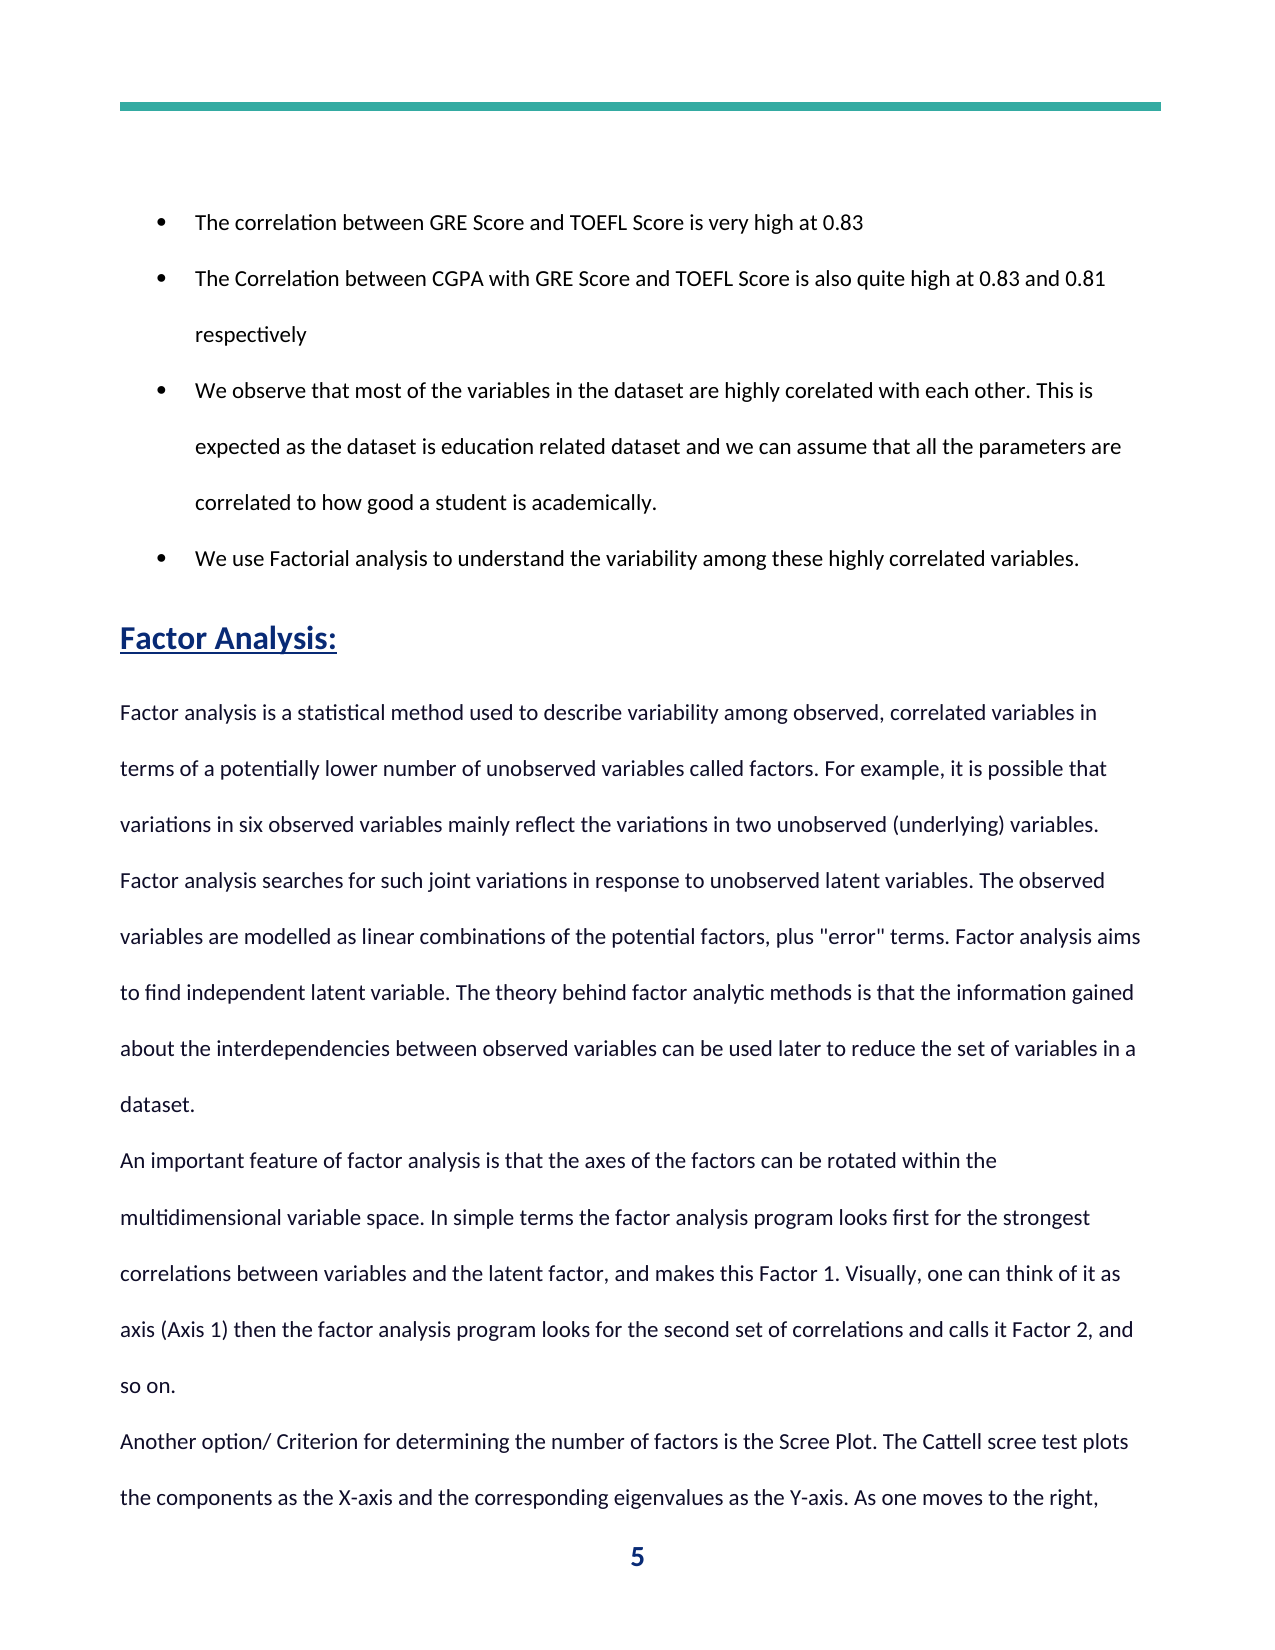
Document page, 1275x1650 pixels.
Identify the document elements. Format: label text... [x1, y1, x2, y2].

list We observe that most of the variables in the dataset are highly corelated with each other. This is expected as the dataset is education related dataset and we can assume that all the parameters are correlated to how good a student is academically. [157, 376, 1155, 516]
text An important feature of factor analysis is that the axes of the factors can be rotated within the multidimensional variable space. In simple terms the factor analysis program looks first for the strongest correlations between variables and the latent factor, and makes this Factor 1. Visually, one can think of it as axis (Axis 1) then the factor analysis program looks for the second set of correlations and calls it Factor 2, and so on. [120, 1147, 1155, 1399]
text Factor Analysis: [120, 617, 1155, 658]
list The Correlation between CGPA with GRE Score and TOEFL Score is also quite high at 0.83 and 0.81 respectively [157, 264, 1155, 348]
list The correlation between GRE Score and TOEFL Score is very high at 0.83 [157, 208, 1155, 236]
list We use Factorial analysis to understand the variability among these highly correlated variables. [157, 544, 1155, 572]
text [120, 1427, 1155, 1511]
text Factor analysis is a statistical method used to describe variability among observed, correlated variables in terms of a potentially lower number of unobserved variables called factors. For example, it is possible that variations in six observed variables mainly reflect the variations in two unobserved (underlying) variables. Factor analysis searches for such joint variations in response to unobserved latent variables. The observed variables are modelled as linear combinations of the potential factors, plus "error" terms. Factor analysis aims to find independent latent variable. The theory behind factor analytic methods is that the information gained about the interdependencies between observed variables can be used later to reduce the set of variables in a dataset. [120, 698, 1155, 1119]
